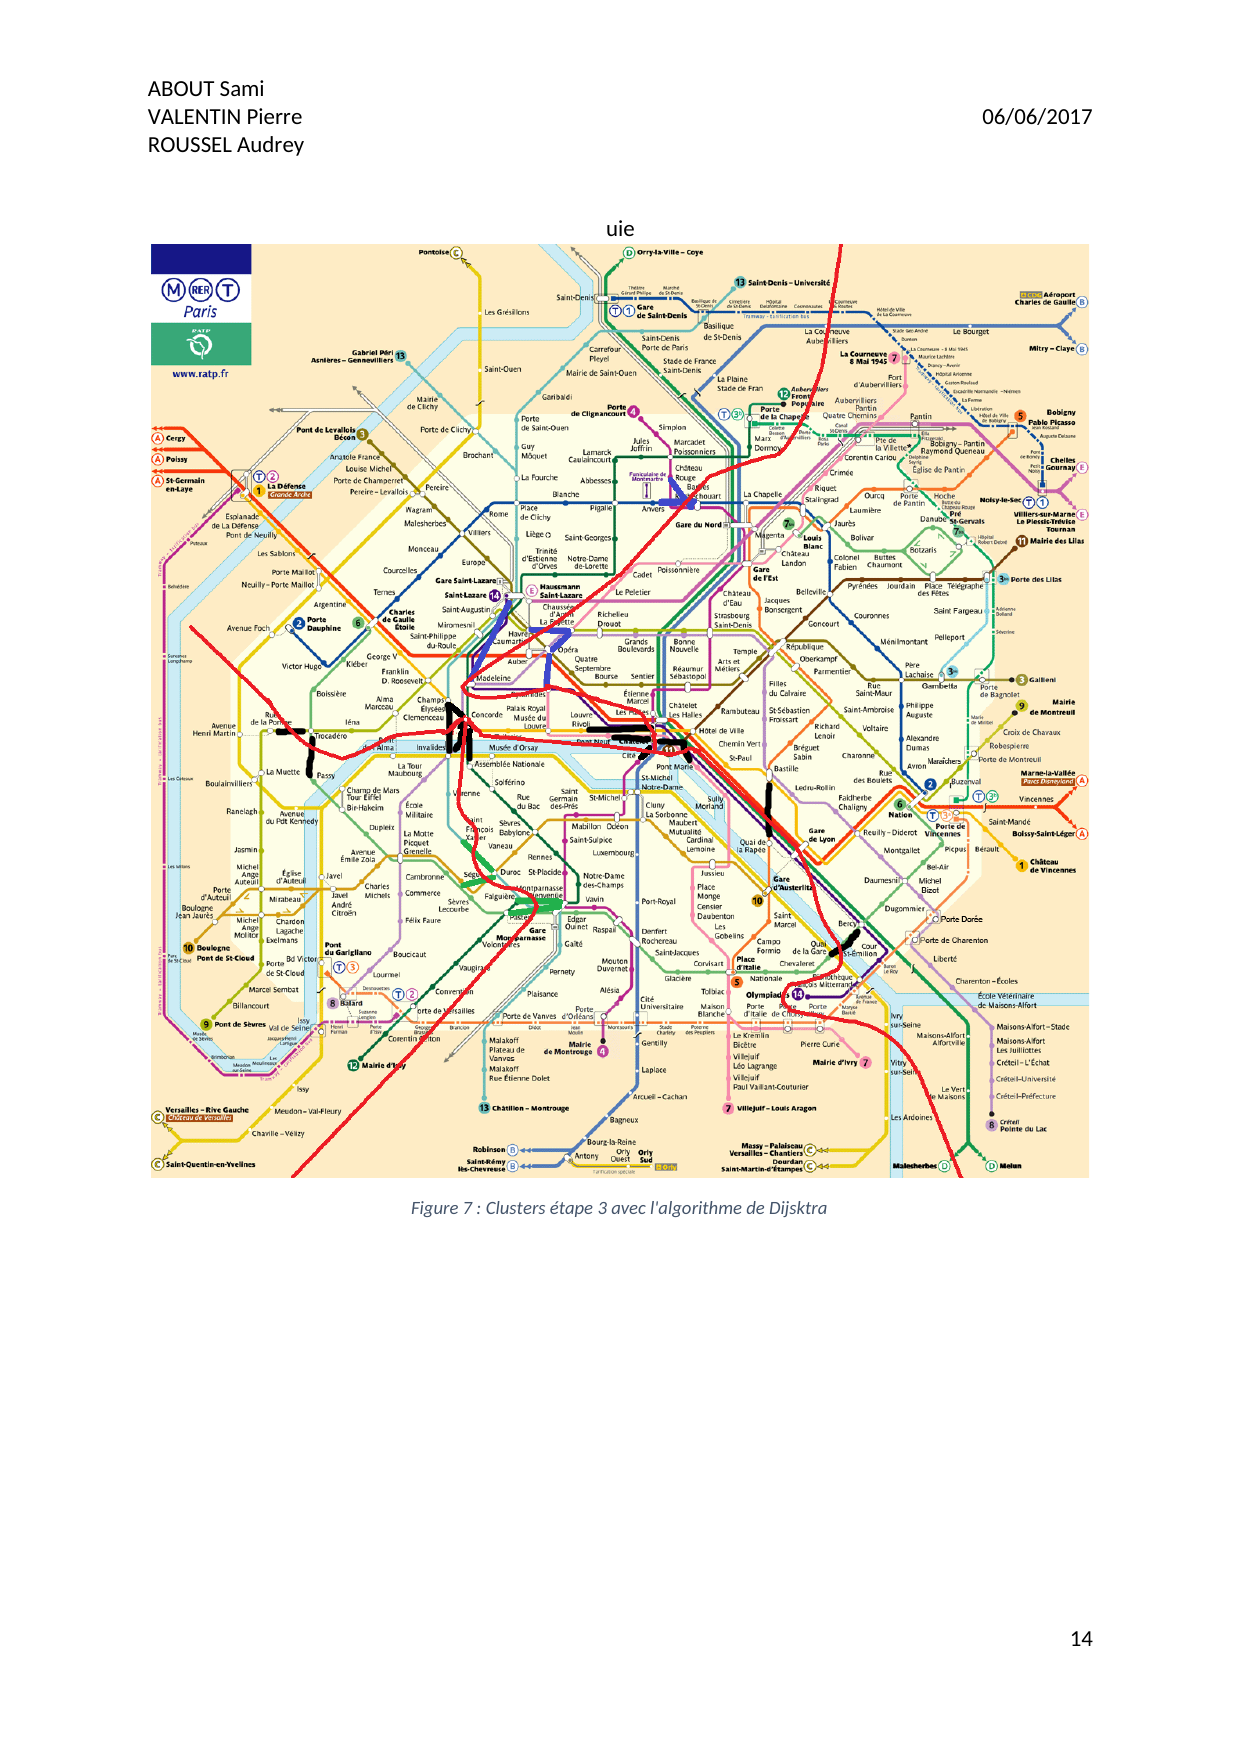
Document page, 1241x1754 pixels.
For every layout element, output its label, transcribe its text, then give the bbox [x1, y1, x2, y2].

text Figure 7 : Clusters étape 3 avec l'algorithme de Dijsktra [148, 1196, 1093, 1219]
picture [151, 244, 1090, 1178]
